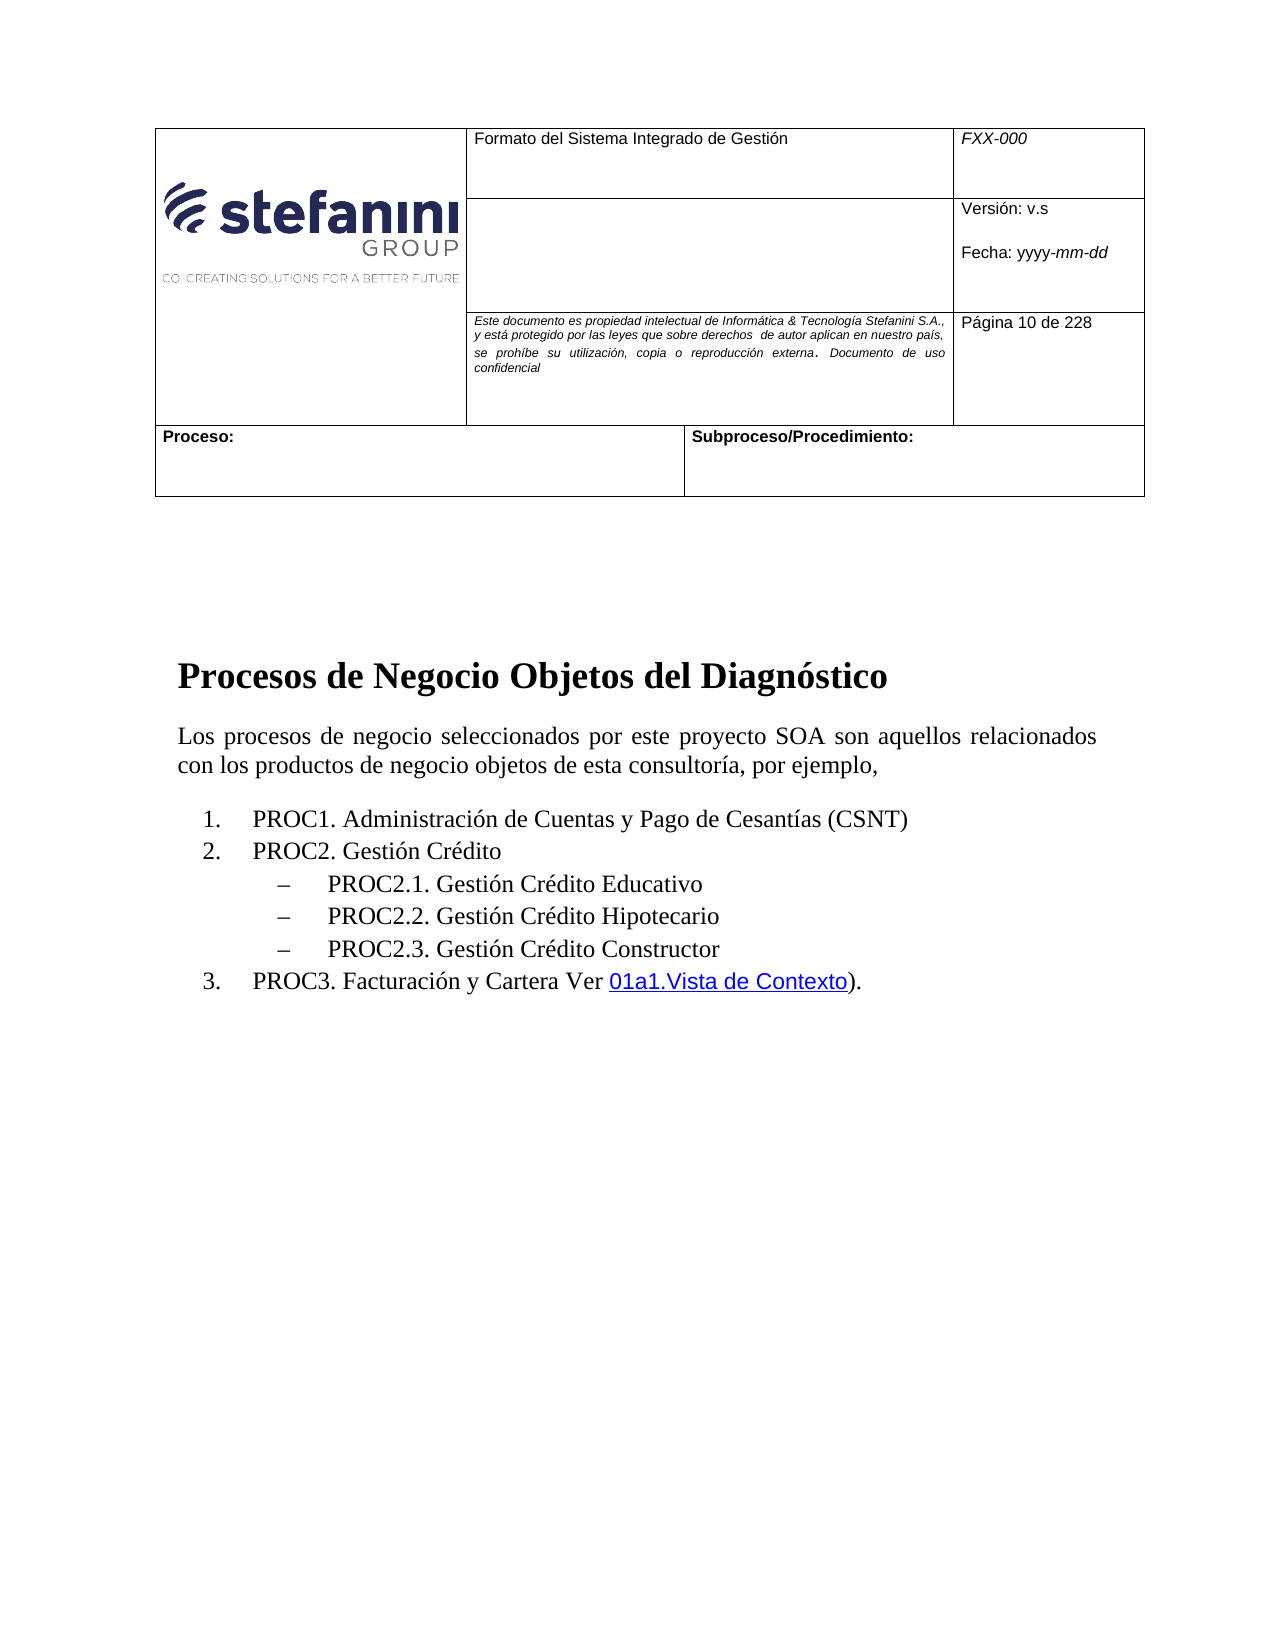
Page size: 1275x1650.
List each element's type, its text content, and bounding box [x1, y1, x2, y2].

list PROC2.3. Gestión Crédito Constructor [277, 934, 1098, 962]
text Los procesos de negocio seleccionados por este proyecto SOA son aquellos relacionados con los productos de negocio objetos de esta consultoría, por ejemplo, [177, 721, 1098, 779]
list PROC3. Facturación y Cartera Ver 01a1.Vista de Contexto). [202, 966, 1098, 995]
list PROC2.1. Gestión Crédito Educativo [277, 869, 1098, 897]
picture [162, 182, 460, 286]
list PROC2.2. Gestión Crédito Hipotecario [277, 901, 1098, 930]
list PROC1. Administración de Cuentas y Pago de Cesantías (CSNT) [202, 804, 1098, 832]
subtitle Procesos de Negocio Objetos del Diagnóstico [177, 653, 1098, 696]
list PROC2. Gestión Crédito [202, 836, 1098, 865]
